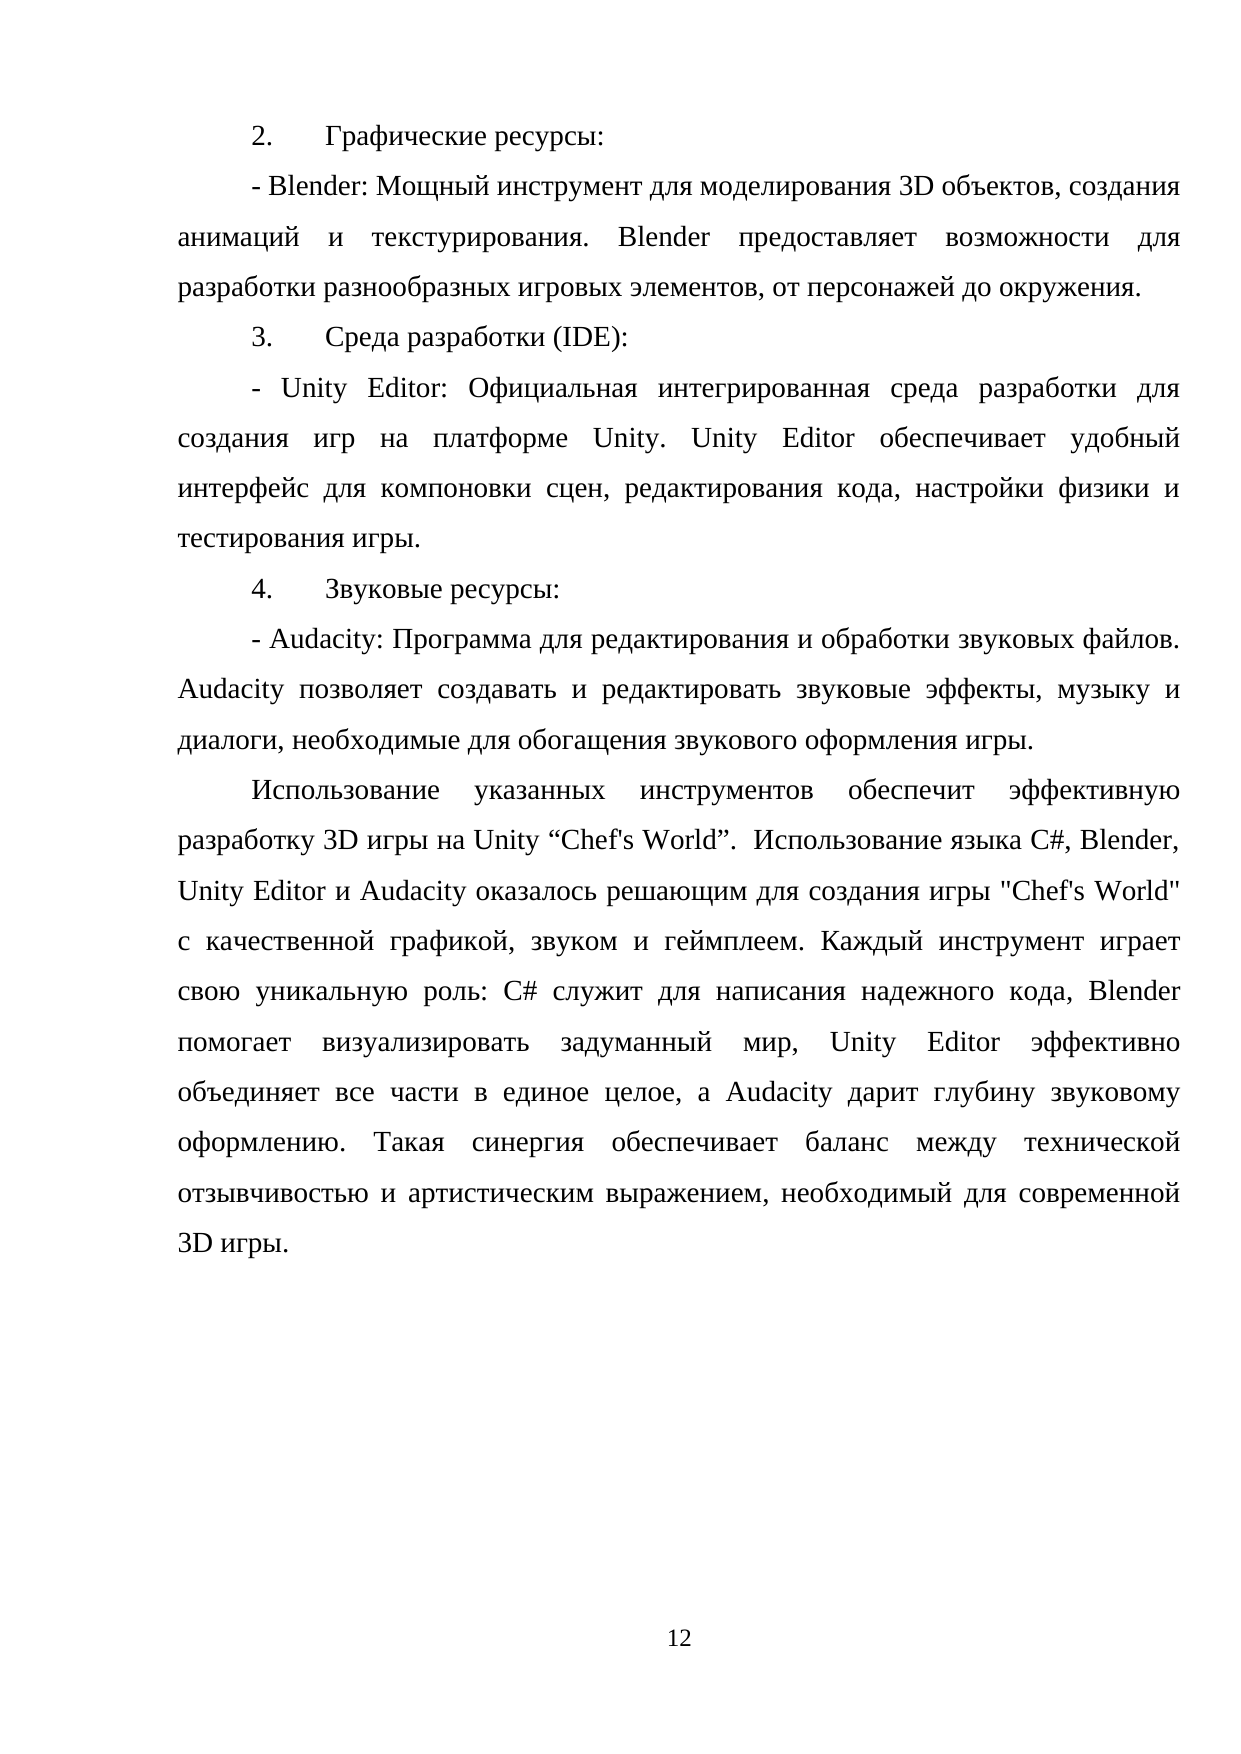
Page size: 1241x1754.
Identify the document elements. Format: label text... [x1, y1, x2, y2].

text Использование указанных инструментов обеспечит эффективную разработку 3D игры на Unity “Chef's World”. Использование языка C#, Blender, Unity Editor и Audacity оказалось решающим для создания игры "Chef's World" с качественной графикой, звуком и геймплеем. Каждый инструмент играет свою уникальную роль: C# служит для написания надежного кода, Blender помогает визуализировать задуманный мир, Unity Editor эффективно объединяет все части в единое целое, а Audacity дарит глубину звуковому оформлению. Такая синергия обеспечивает баланс между технической отзывчивостью и артистическим выражением, необходимый для современной 3D игры. [177, 772, 1181, 1258]
list Графические ресурсы: [177, 118, 1181, 152]
text - Audacity: Программа для редактирования и обработки звуковых файлов. Audacity позволяет создавать и редактировать звуковые эффекты, музыку и диалоги, необходимые для обогащения звукового оформления игры. [177, 621, 1181, 755]
text - Blender: Мощный инструмент для моделирования 3D объектов, создания анимаций и текстурирования. Blender предоставляет возможности для разработки разнообразных игровых элементов, от персонажей до окружения. [177, 168, 1181, 303]
list Среда разработки (IDE): [177, 319, 1181, 353]
list Звуковые ресурсы: [177, 571, 1181, 604]
text - Unity Editor: Официальная интегрированная среда разработки для создания игр на платформе Unity. Unity Editor обеспечивает удобный интерфейс для компоновки сцен, редактирования кода, настройки физики и тестирования игры. [177, 370, 1181, 554]
